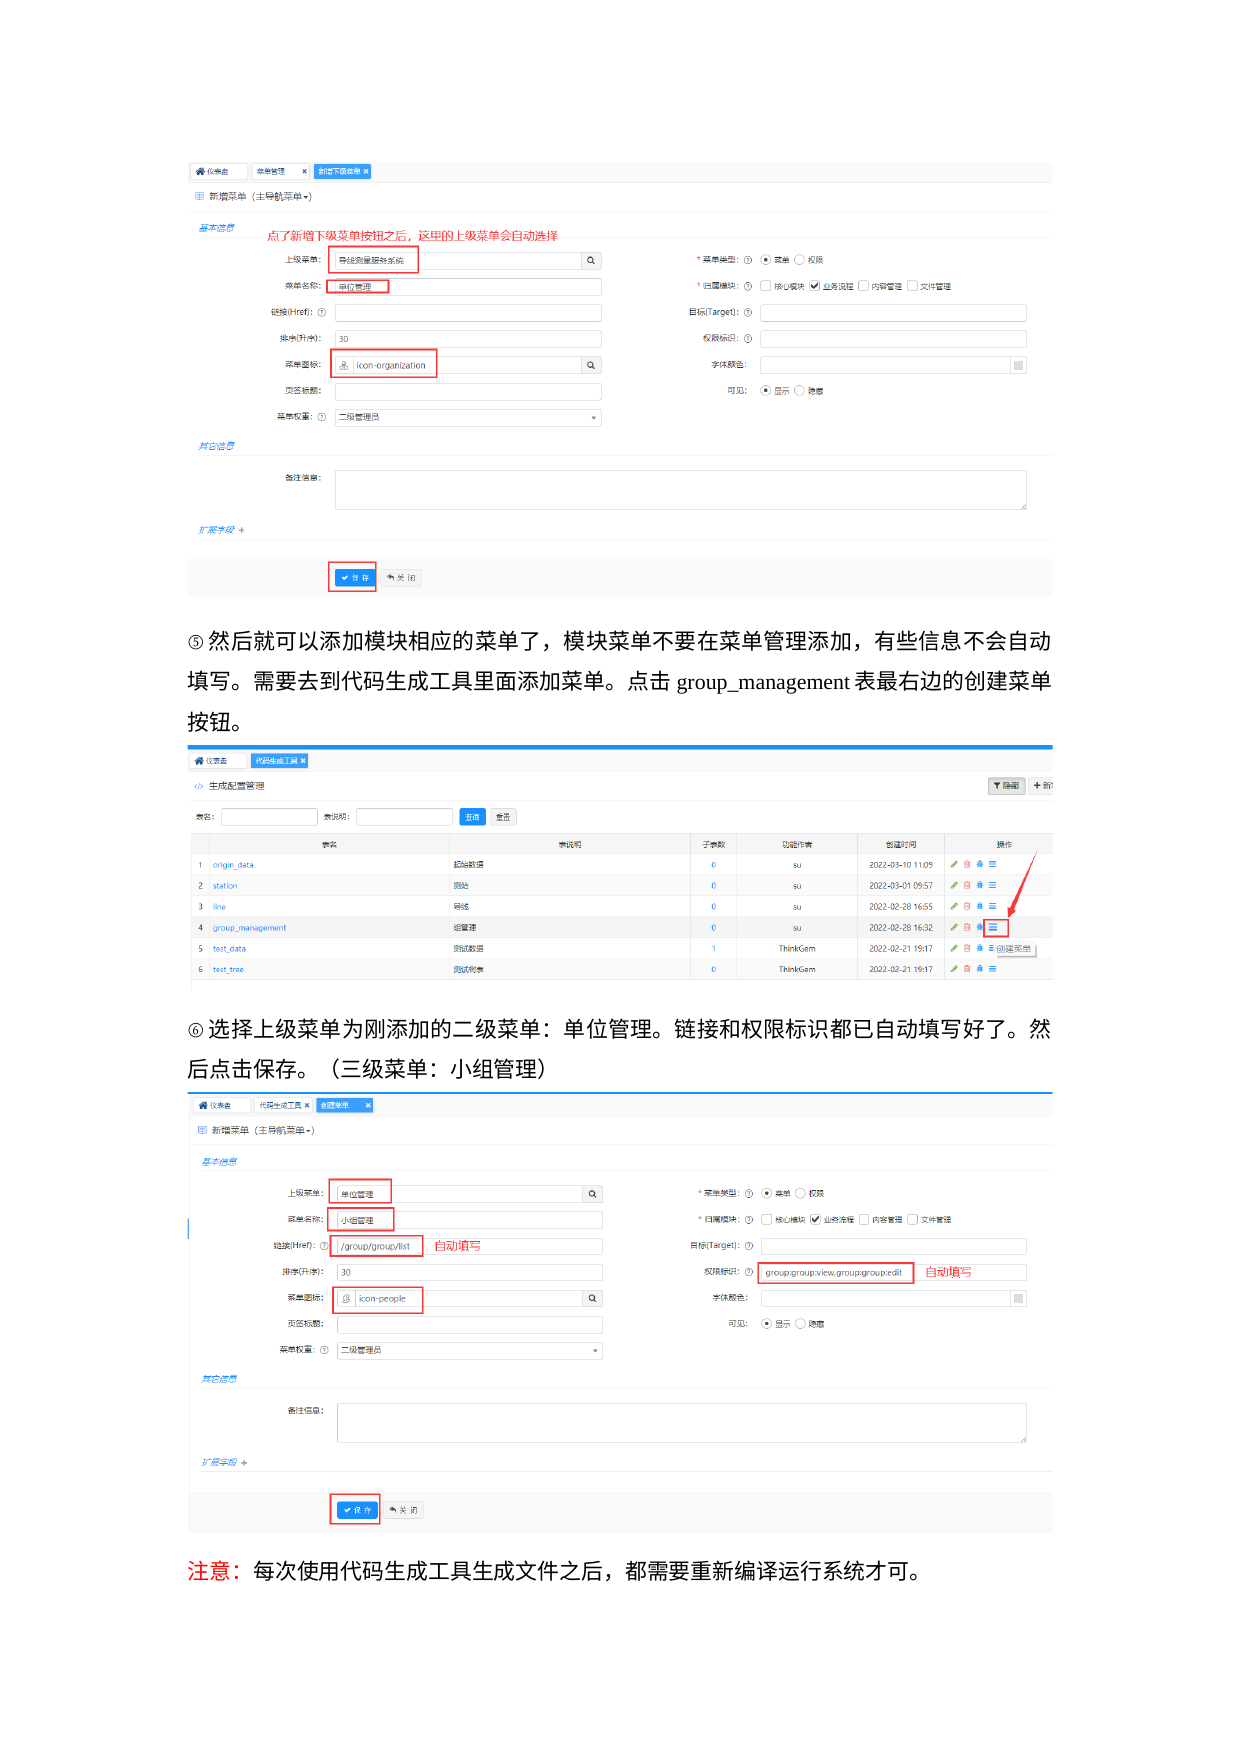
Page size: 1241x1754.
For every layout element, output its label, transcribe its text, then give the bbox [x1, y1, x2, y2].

text 注意：每次使用代码生成工具生成文件之后，都需要重新编译运行系统才可。 [187, 1553, 1053, 1586]
picture [187, 745, 1053, 990]
picture [187, 1092, 1053, 1533]
text ⑤然后就可以添加模块相应的菜单了，模块菜单不要在菜单管理添加，有些信息不会自动填写。需要去到代码生成工具里面添加菜单。点击group_management表最右边的创建菜单按钮。 [187, 623, 1053, 737]
picture [187, 162, 1053, 596]
text ⑥选择上级菜单为刚添加的二级菜单：单位管理。链接和权限标识都已自动填写好了。然后点击保存。（三级菜单：小组管理） [187, 1011, 1053, 1084]
